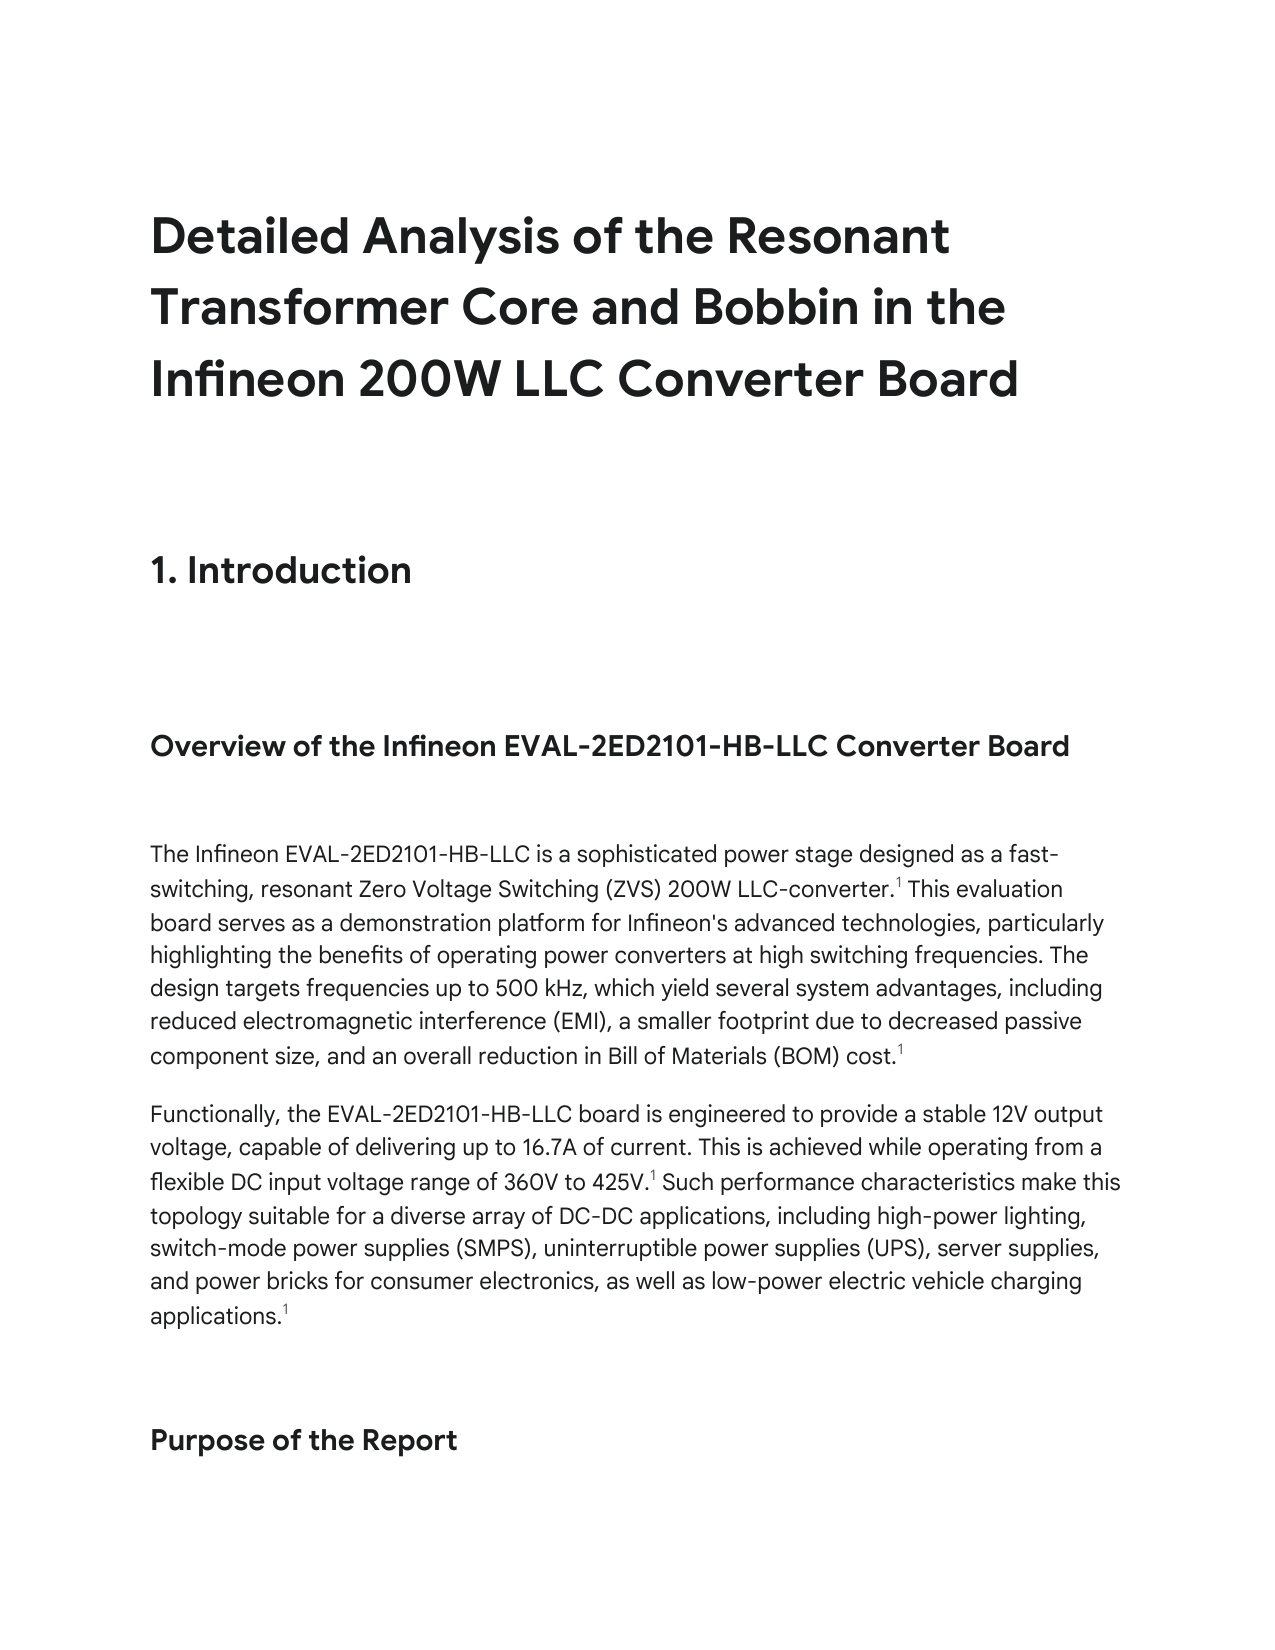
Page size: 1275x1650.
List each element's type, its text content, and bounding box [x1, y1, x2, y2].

subtitle Detailed Analysis of the Resonant Transformer Core and Bobbin in the Infineon 200W LLC Converter Board [150, 205, 1125, 410]
subtitle Purpose of the Report [150, 1422, 1125, 1458]
text The Infineon EVAL-2ED2101-HB-LLC is a sophisticated power stage designed as a fast-switching, resonant Zero Voltage Switching (ZVS) 200W LLC-converter.1 This evaluation board serves as a demonstration platform for Infineon's advanced technologies, particularly highlighting the benefits of operating power converters at high switching frequencies. The design targets frequencies up to 500 kHz, which yield several system advantages, including reduced electromagnetic interference (EMI), a smaller footprint due to decreased passive component size, and an overall reduction in Bill of Materials (BOM) cost.1 [150, 840, 1125, 1071]
subtitle Overview of the Infineon EVAL-2ED2101-HB-LLC Converter Board [150, 728, 1125, 765]
text Functionally, the EVAL-2ED2101-HB-LLC board is engineered to provide a stable 12V output voltage, capable of delivering up to 16.7A of current. This is achieved while operating from a flexible DC input voltage range of 360V to 425V.1 Such performance characteristics make this topology suitable for a diverse array of DC-DC applications, including high-power lighting, switch-mode power supplies (SMPS), uninterruptible power supplies (UPS), server supplies, and power bricks for consumer electronics, as well as low-power electric vehicle charging applications.1 [150, 1101, 1125, 1332]
subtitle 1. Introduction [150, 547, 1125, 594]
